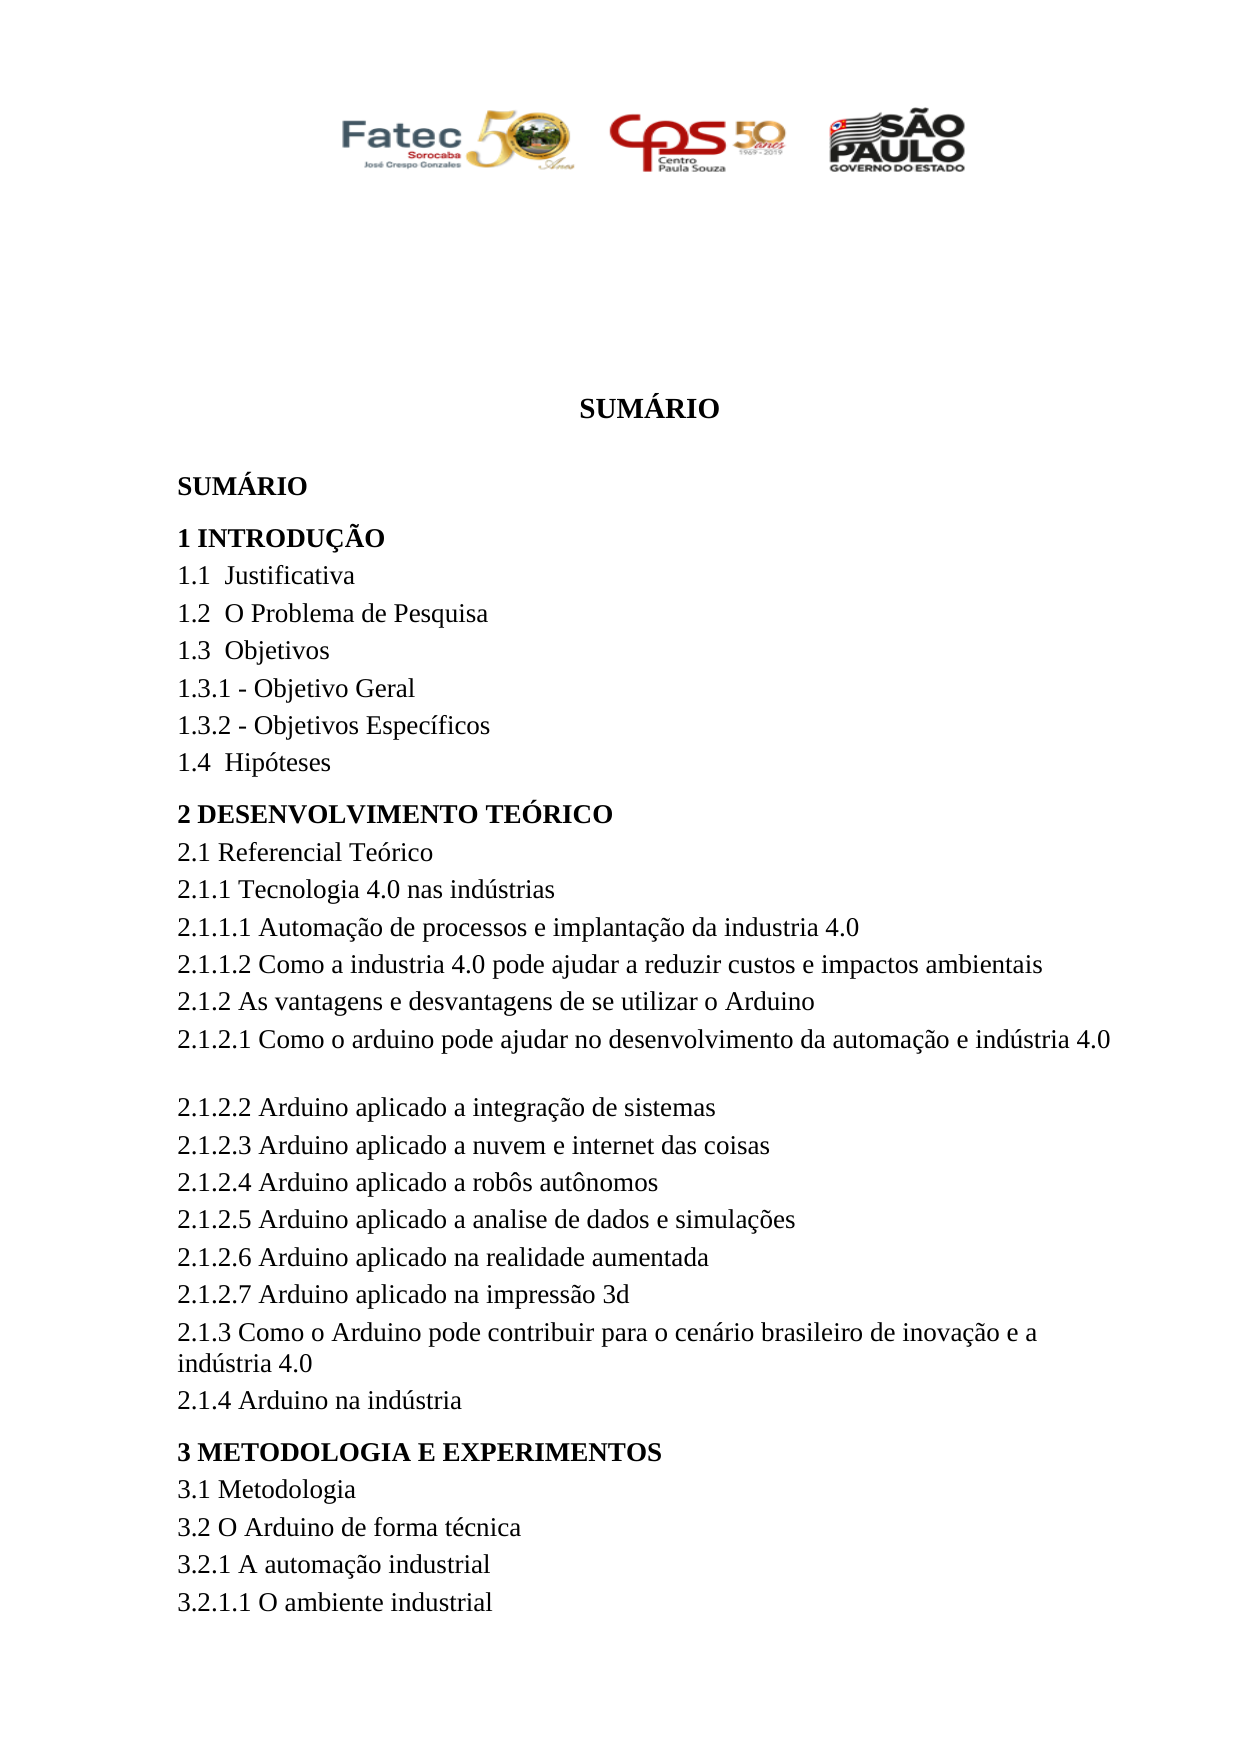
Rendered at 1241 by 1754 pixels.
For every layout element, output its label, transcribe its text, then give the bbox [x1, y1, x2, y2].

picture [315, 75, 985, 207]
subtitle SUMÁRIO [177, 391, 1122, 425]
